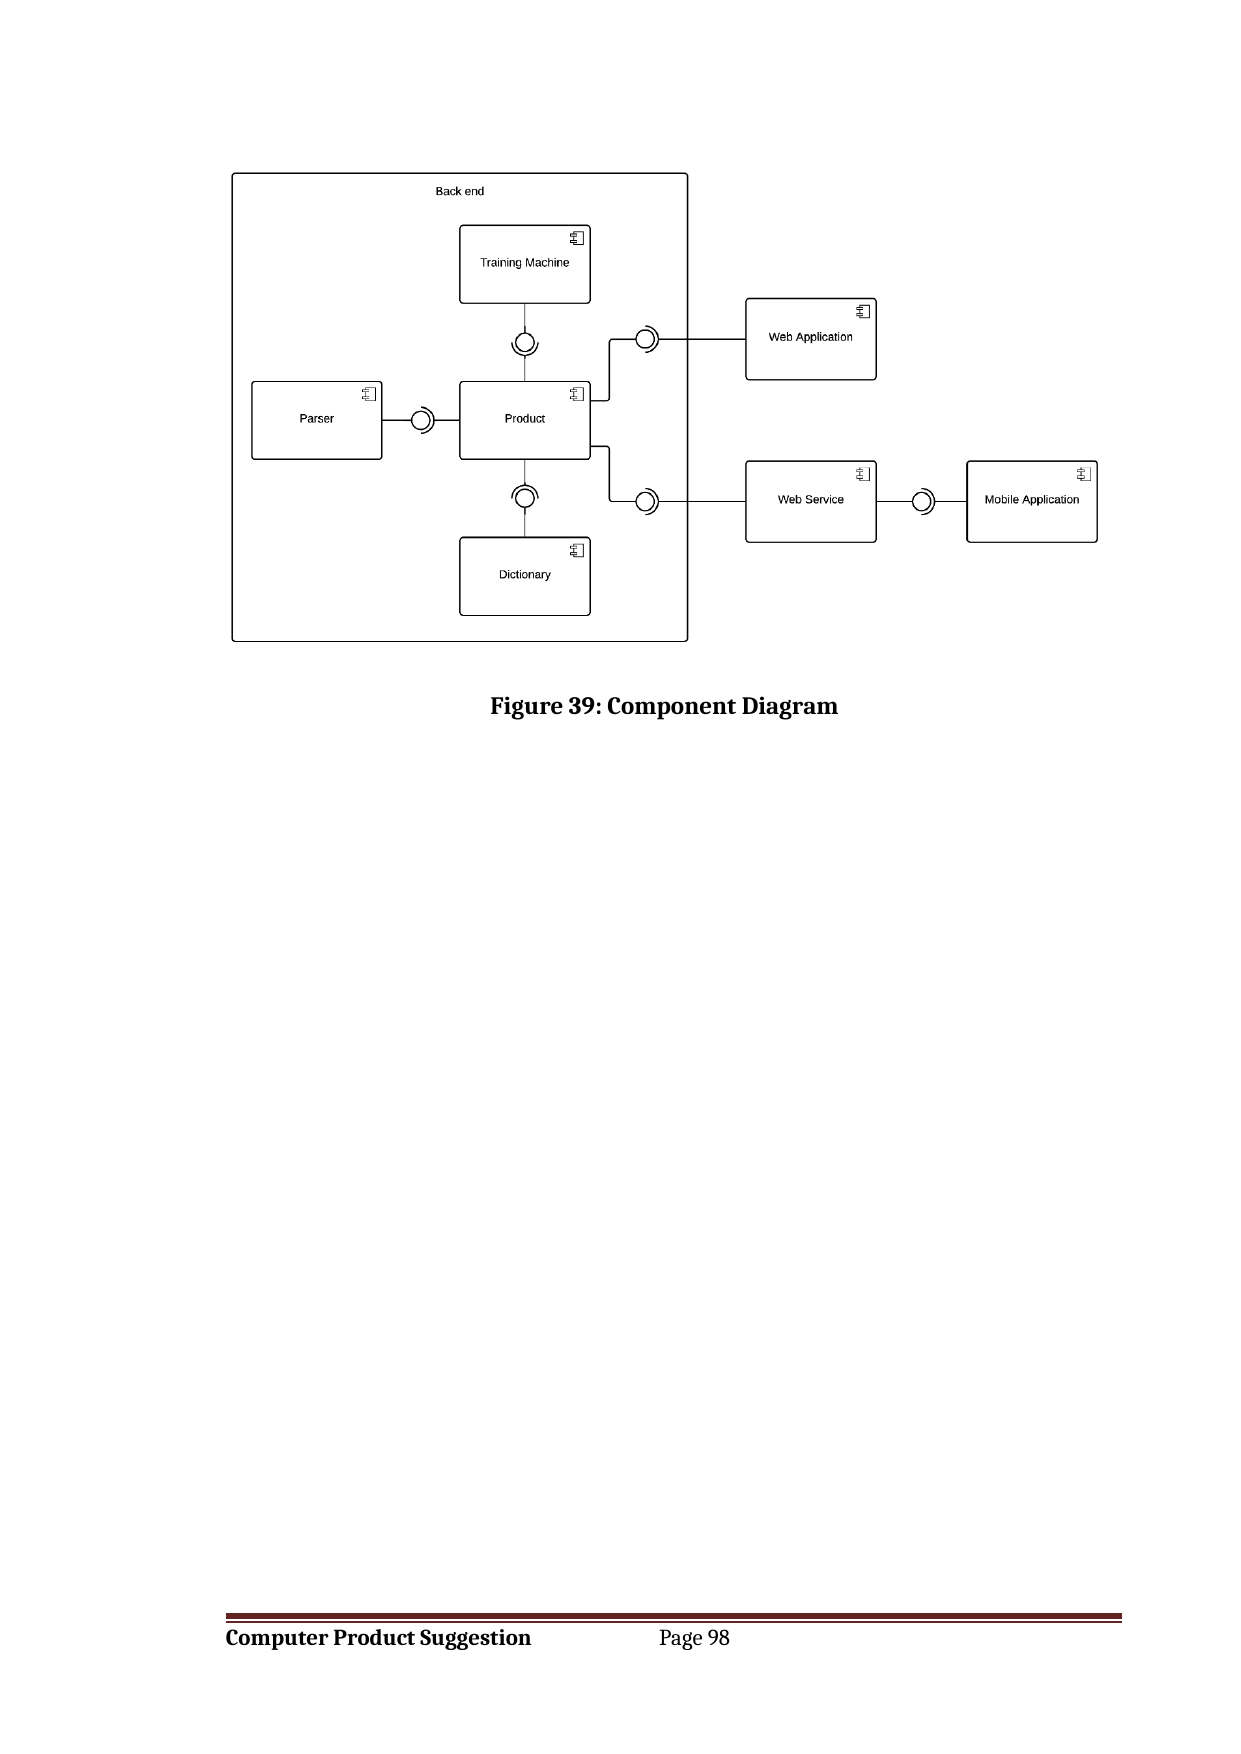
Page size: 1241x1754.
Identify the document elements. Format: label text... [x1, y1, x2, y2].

text Figure 39: Component Diagram [207, 692, 1122, 721]
picture [206, 147, 1123, 667]
